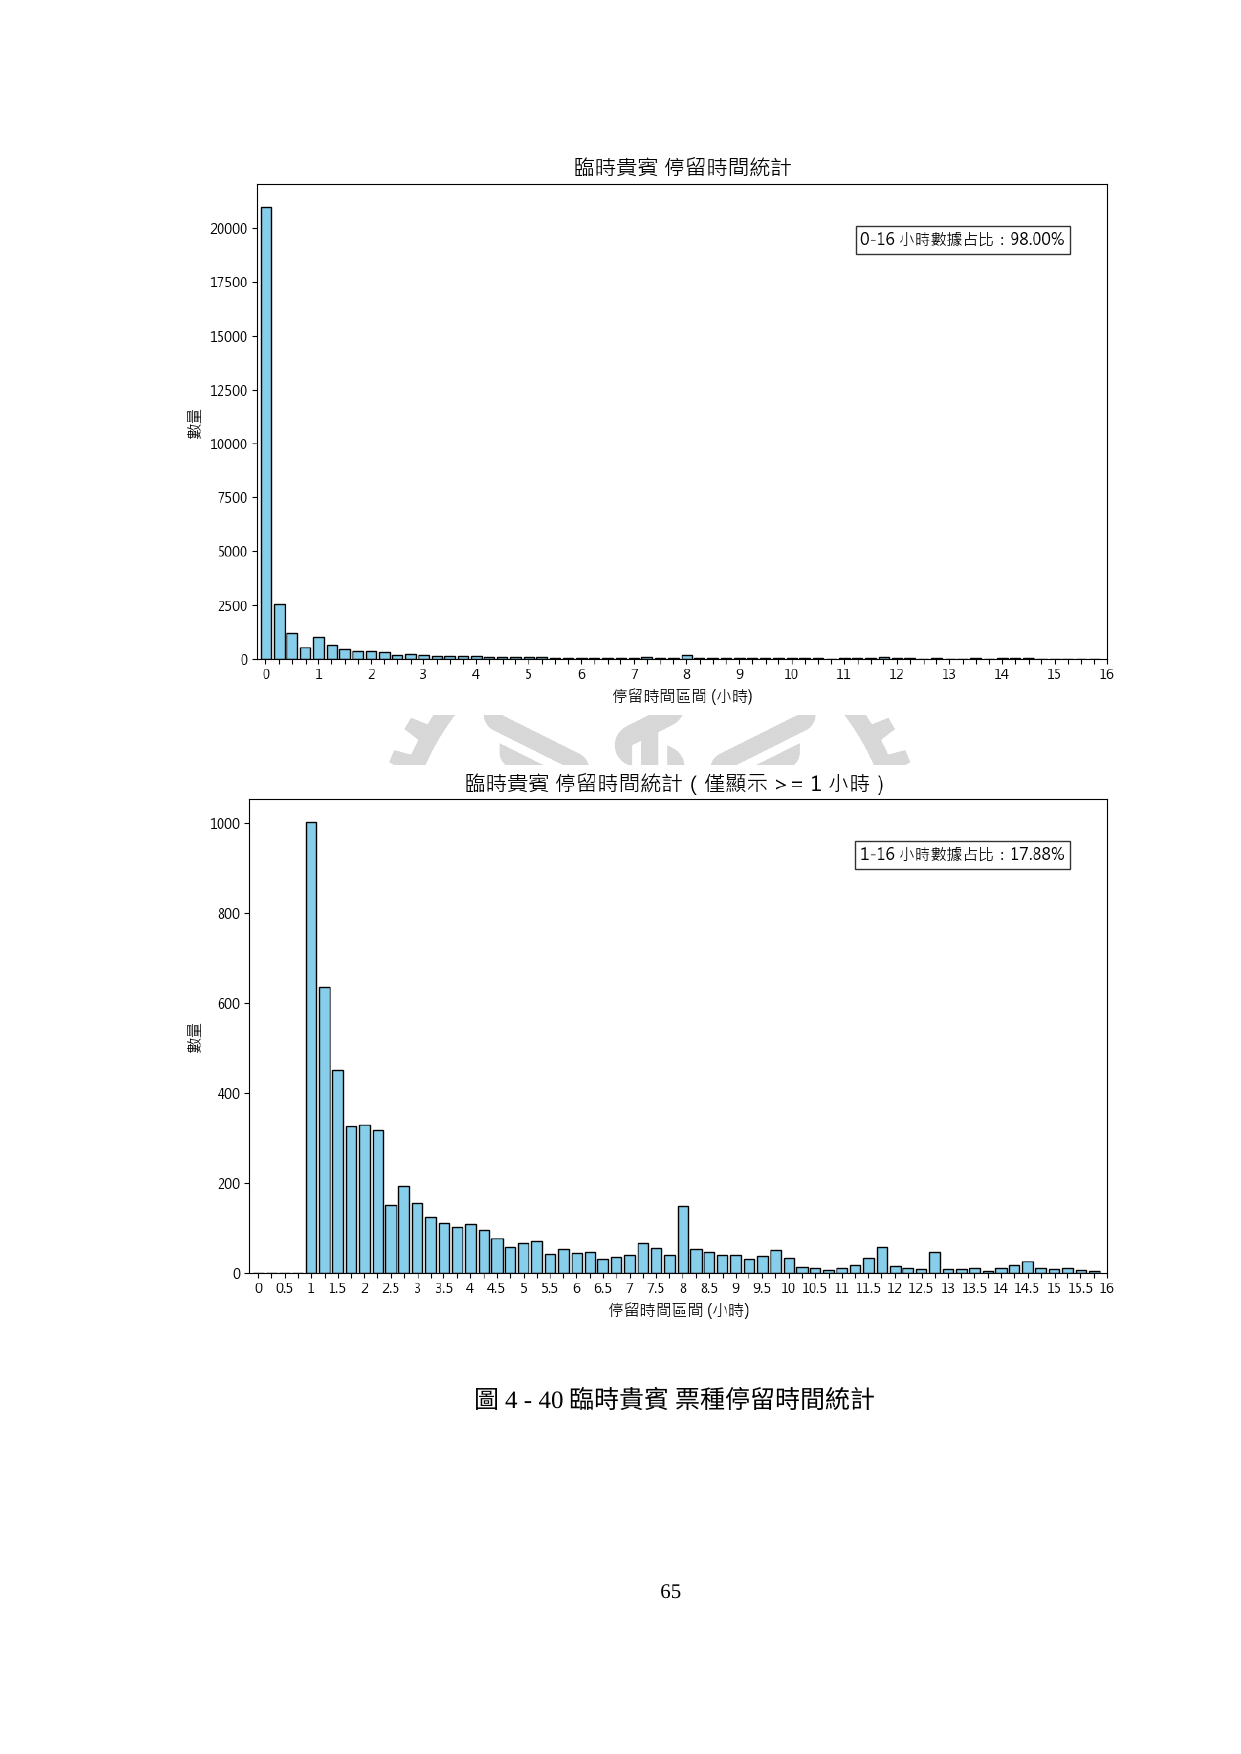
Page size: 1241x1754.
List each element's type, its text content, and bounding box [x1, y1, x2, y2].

text 圖 4 - 40 臨時貴賓 票種停留時間統計 [202, 1379, 1097, 1417]
picture [177, 765, 1123, 1329]
picture [177, 150, 1123, 715]
